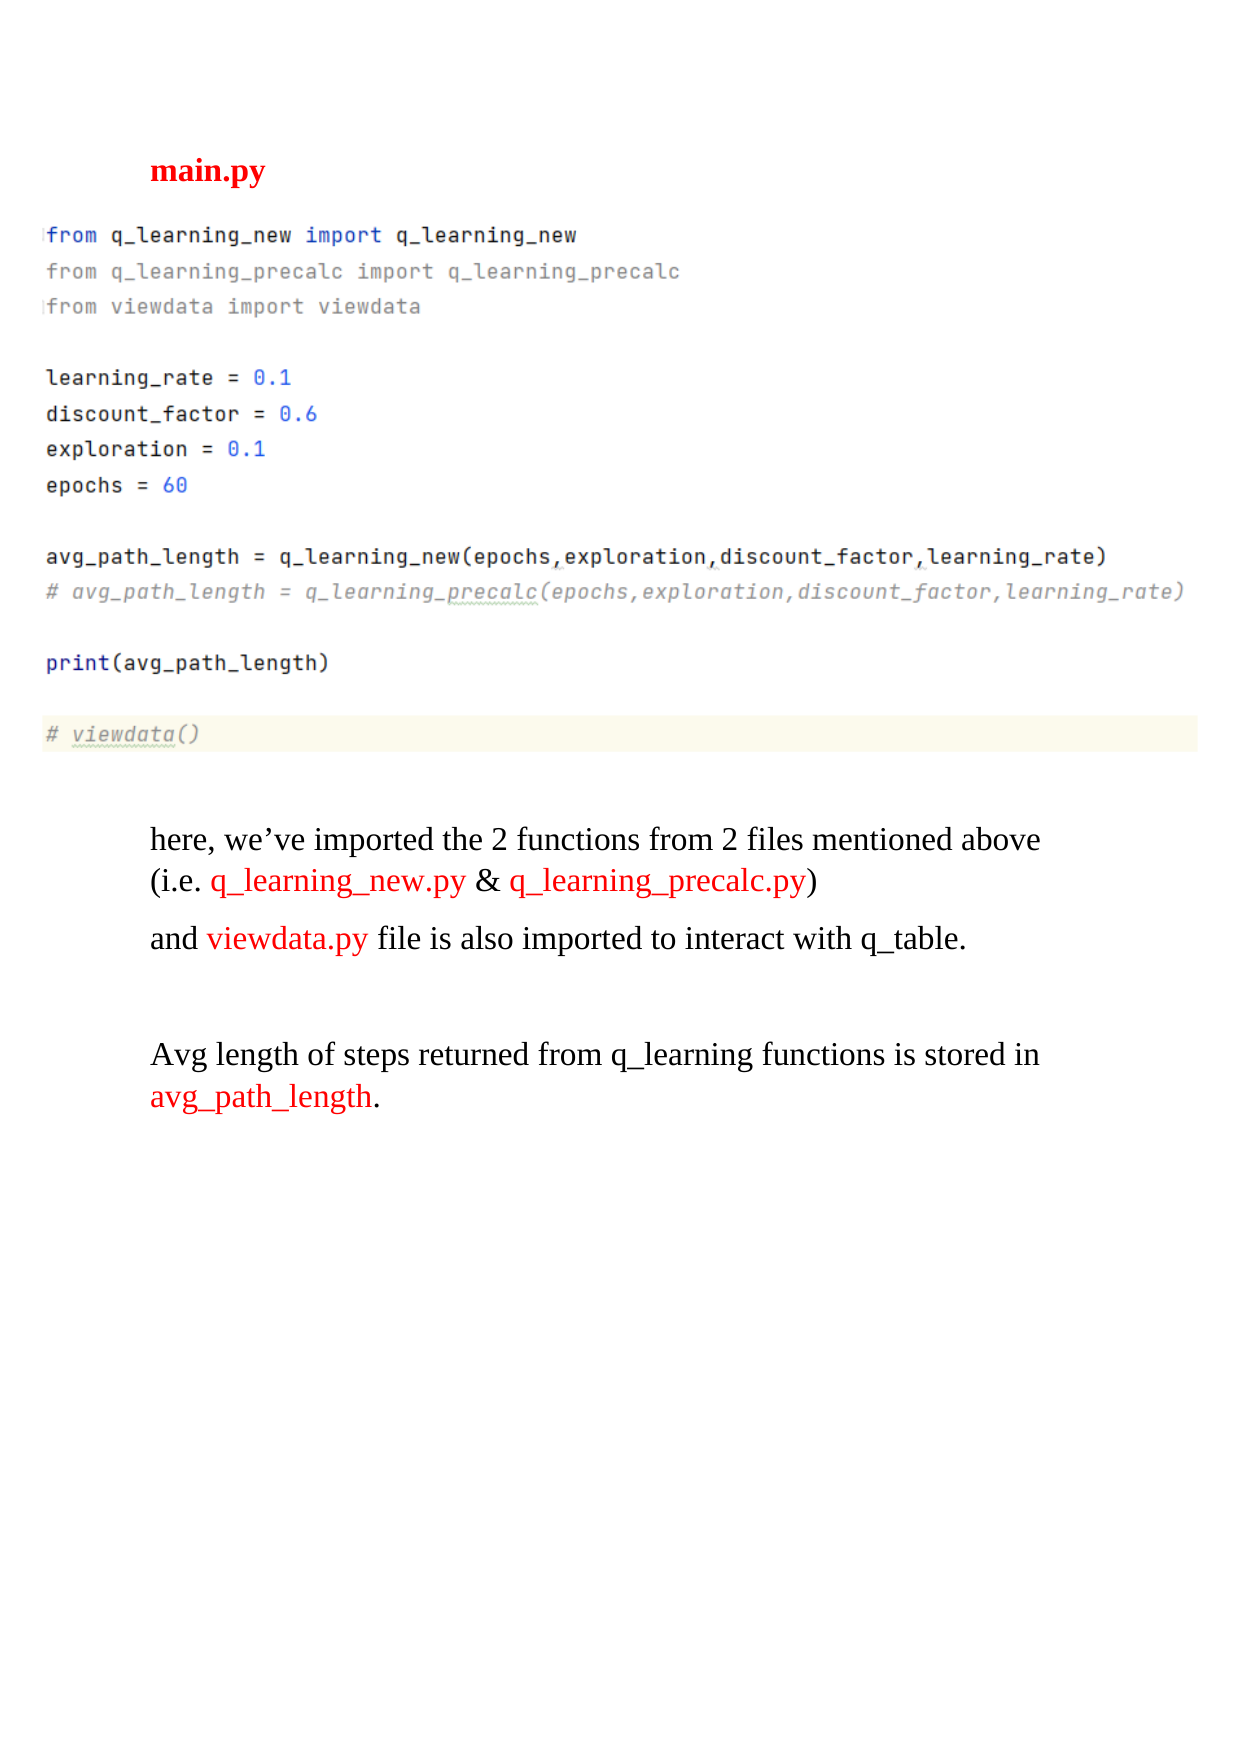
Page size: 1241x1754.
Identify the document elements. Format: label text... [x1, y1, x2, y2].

picture [42, 223, 1198, 761]
text and viewdata.py file is also imported to interact with q_table. [150, 918, 1090, 957]
text here, we’ve imported the 2 functions from 2 files mentioned above (i.e. q_learning_new.py & q_learning_precalc.py) [150, 819, 1090, 899]
text main.py [150, 150, 1090, 188]
text Avg length of steps returned from q_learning functions is stored in avg_path_length. [150, 1034, 1090, 1114]
